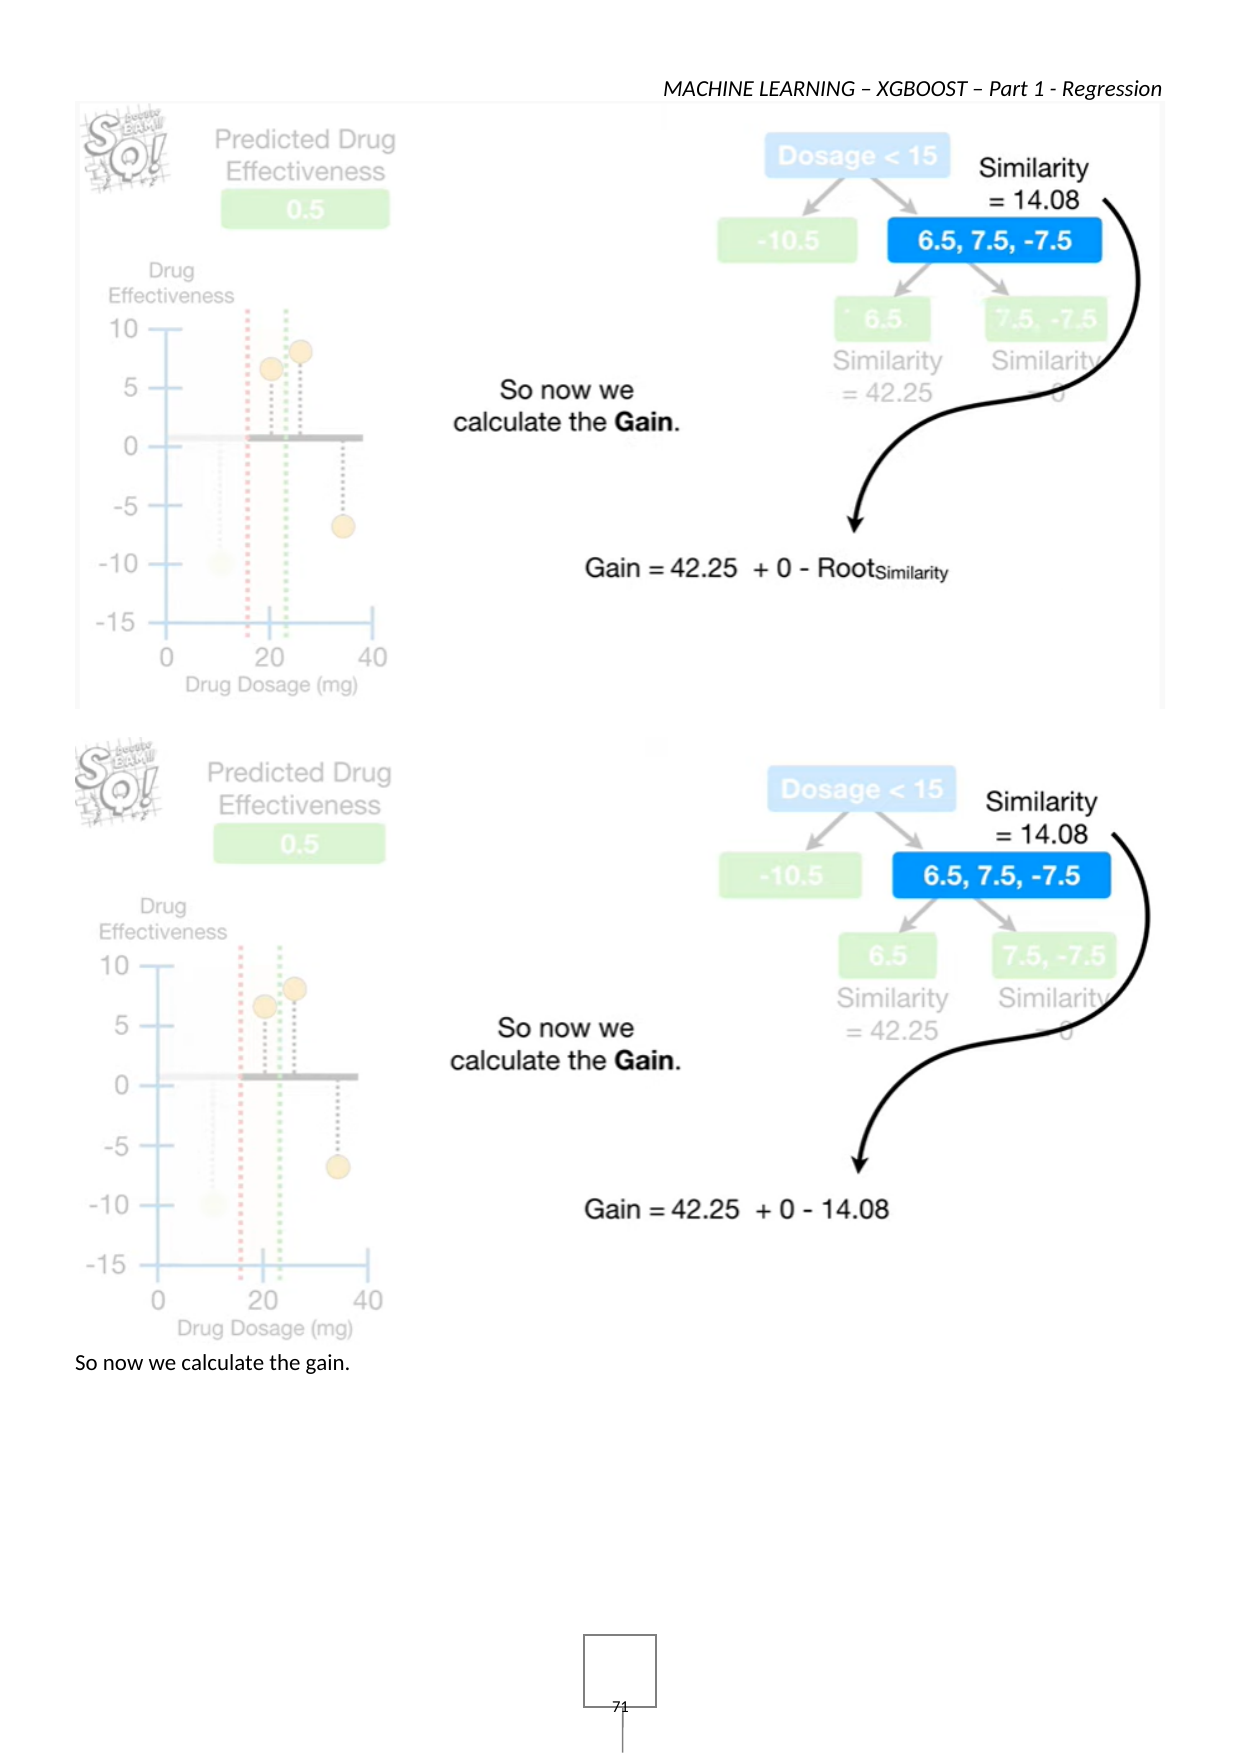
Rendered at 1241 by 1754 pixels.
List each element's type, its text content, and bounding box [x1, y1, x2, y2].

picture [75, 737, 1166, 1348]
text So now we calculate the gain. [75, 1348, 1165, 1376]
picture [75, 101, 1166, 709]
